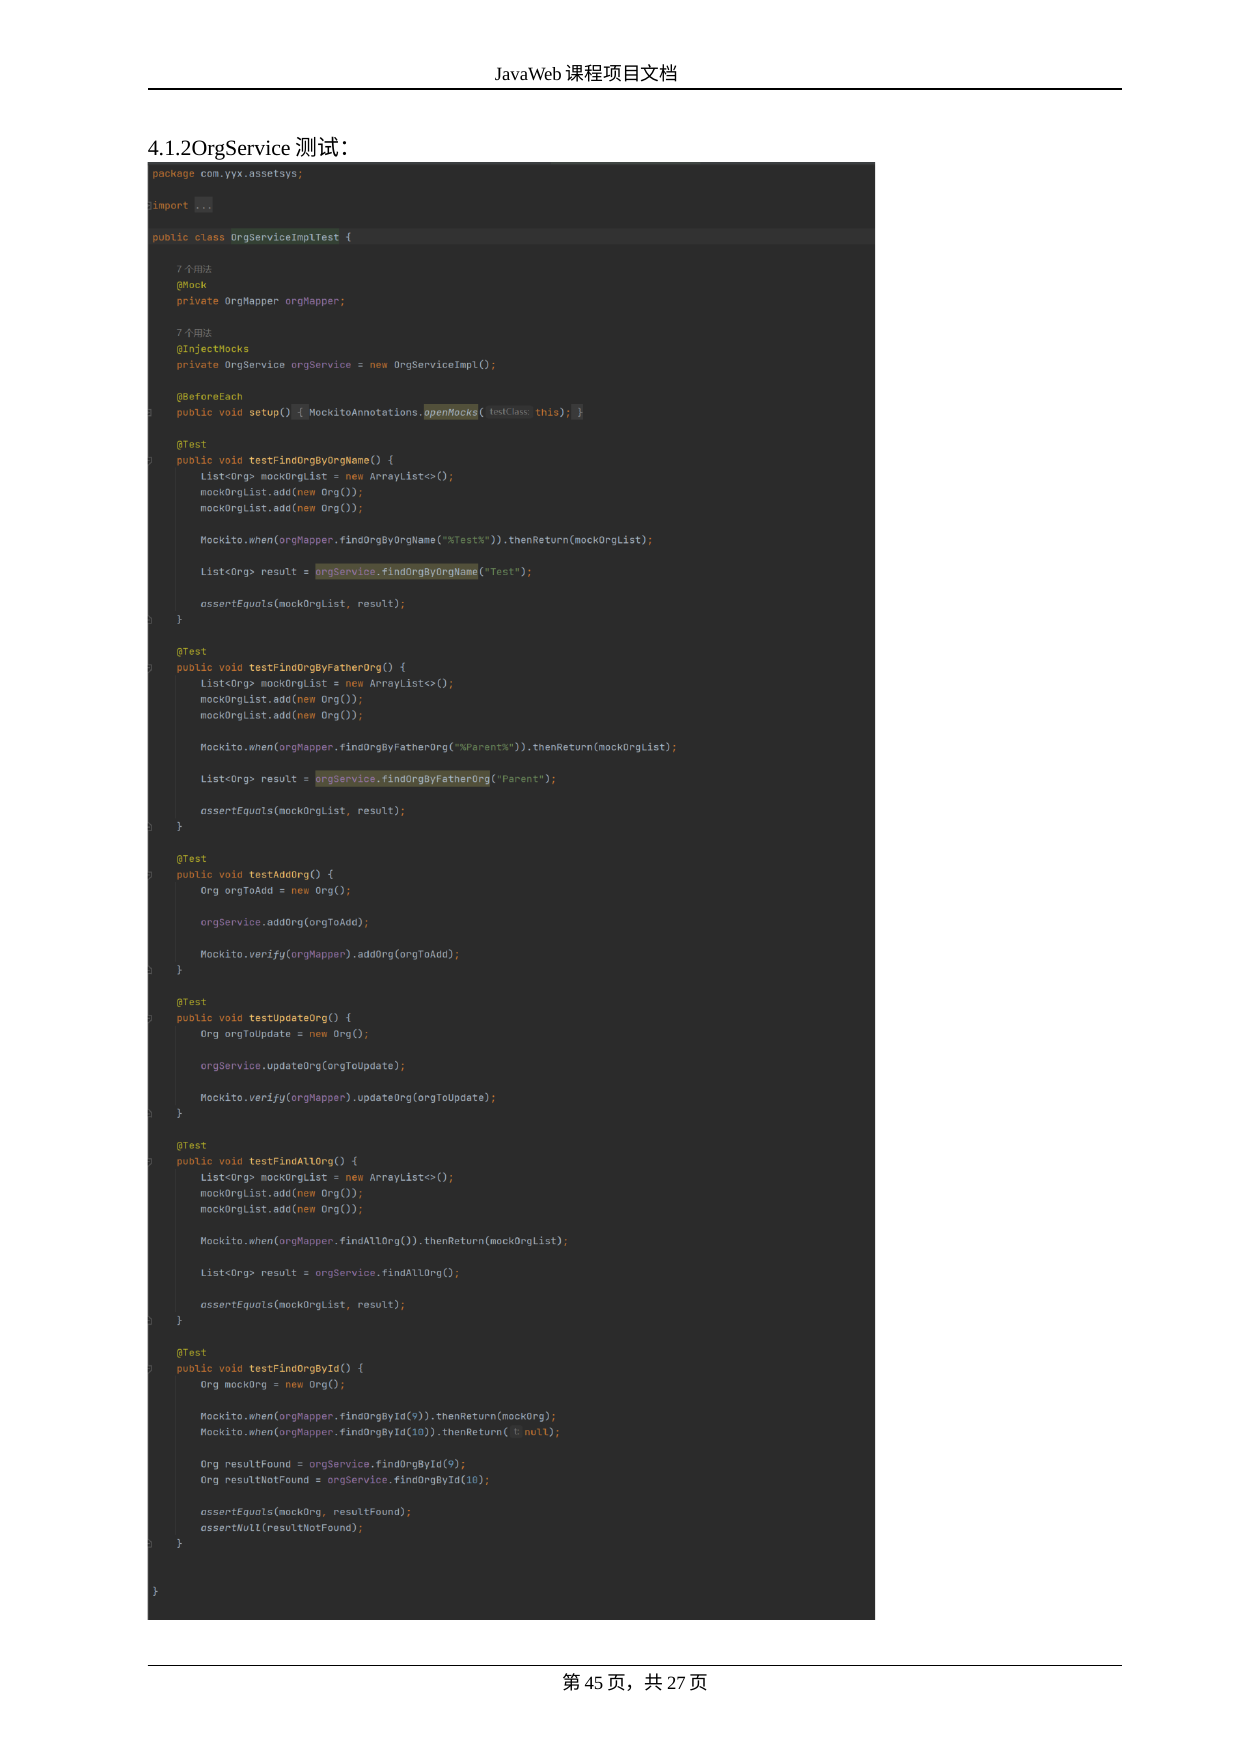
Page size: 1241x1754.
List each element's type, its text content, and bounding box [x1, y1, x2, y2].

text 4.1.2OrgService测试： [148, 129, 1122, 162]
picture [147, 162, 876, 1620]
